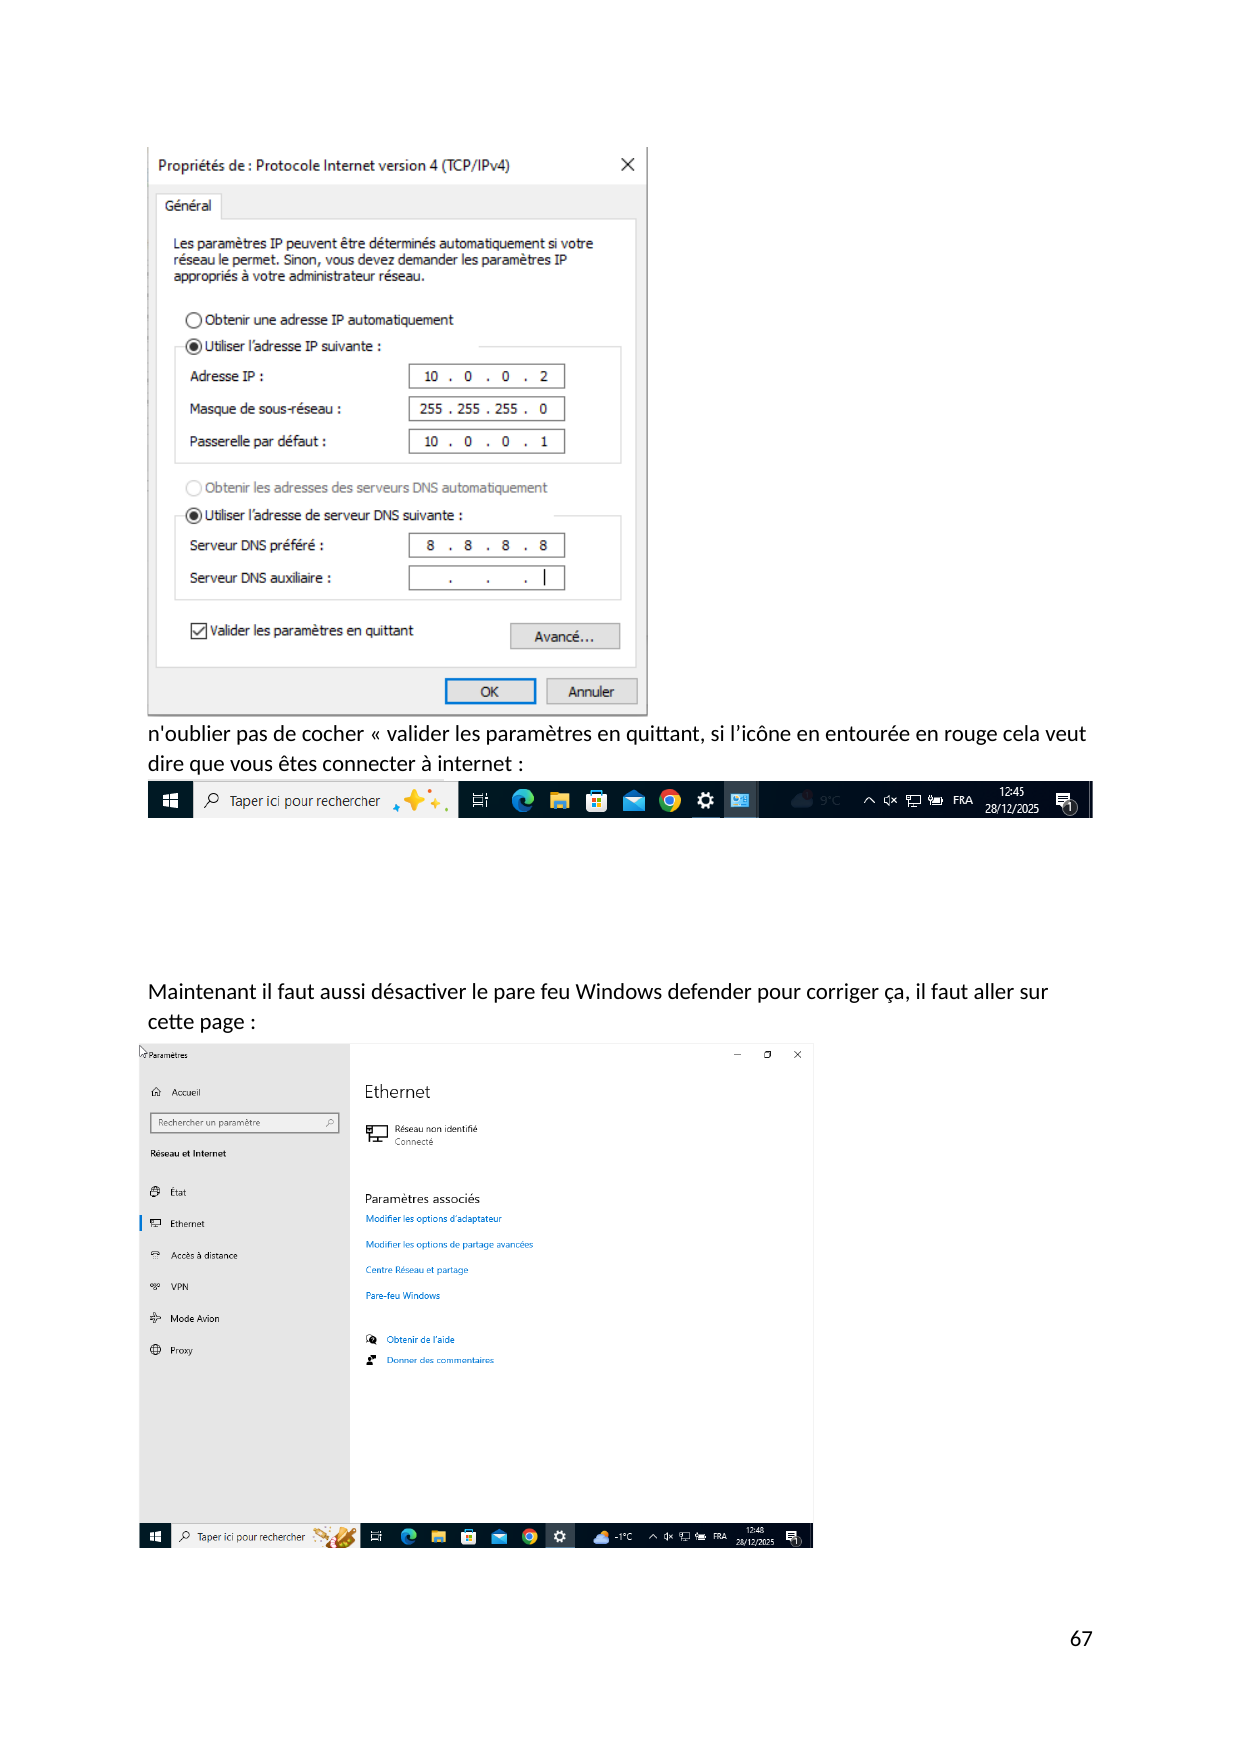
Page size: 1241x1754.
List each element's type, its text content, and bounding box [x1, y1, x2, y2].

picture [147, 147, 648, 717]
picture [147, 779, 1093, 818]
picture [138, 1043, 814, 1548]
text Maintenant il faut aussi désactiver le pare feu Windows defender pour corriger ça, il faut aller sur cette page : [148, 977, 1093, 1036]
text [148, 148, 1093, 779]
